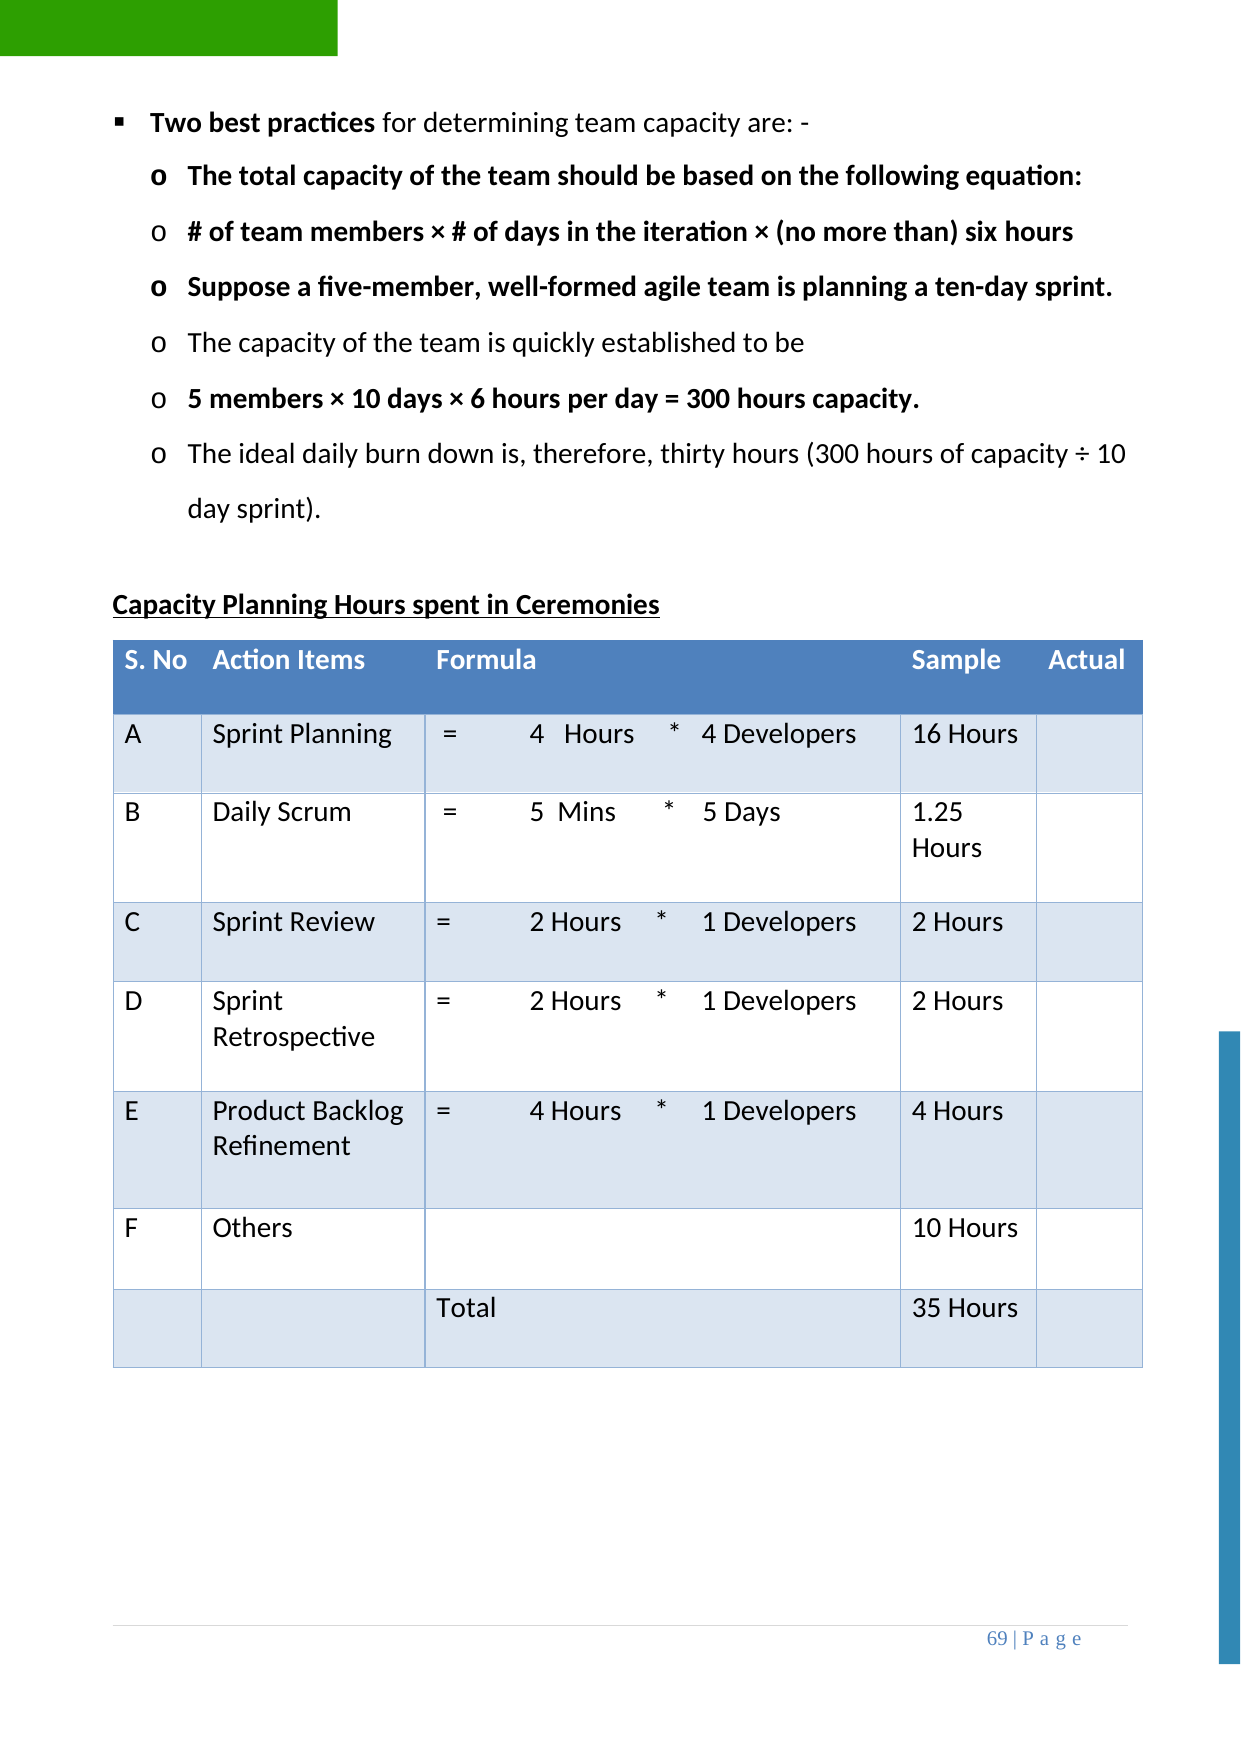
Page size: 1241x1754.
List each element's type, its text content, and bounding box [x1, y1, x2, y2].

table_cell 35 Hours [901, 1290, 1036, 1367]
table_cell 10 Hours [901, 1209, 1036, 1288]
table_cell E [114, 1092, 201, 1208]
table_cell [1037, 982, 1142, 1091]
table_cell [1037, 903, 1142, 981]
table_cell = 2 Hours * 1 Developers [426, 903, 900, 981]
table_cell 2 Hours [901, 982, 1036, 1091]
table_cell 1.25 Hours [901, 794, 1036, 902]
table_cell [1037, 794, 1142, 902]
table_cell F [114, 1209, 201, 1288]
table_cell Sprint Retrospective [202, 982, 424, 1091]
list The total capacity of the team should be based on the following equation: [150, 157, 1128, 194]
table_header Action Items [202, 641, 424, 714]
list Suppose a five-member, well-formed agile team is planning a ten-day sprint. [150, 268, 1128, 306]
table_cell 16 Hours [901, 715, 1036, 792]
table_cell = 4 Hours * 1 Developers [426, 1092, 900, 1208]
table_cell [1037, 1209, 1142, 1288]
table_cell [426, 1209, 900, 1288]
table_cell Sprint Review [202, 903, 424, 981]
table_header S. No [114, 641, 201, 714]
table_cell [1037, 1290, 1142, 1367]
table_cell Others [202, 1209, 424, 1288]
table_header Formula [426, 641, 900, 714]
table_cell A [114, 715, 201, 792]
table_cell 4 Hours [901, 1092, 1036, 1208]
table_cell = 5 Mins * 5 Days [426, 794, 900, 902]
table_cell C [114, 903, 201, 981]
table_cell Product Backlog Refinement [202, 1092, 424, 1208]
table_cell Daily Scrum [202, 794, 424, 902]
table_cell [202, 1290, 424, 1367]
table_cell [1037, 1092, 1142, 1208]
list The ideal daily burn down is, therefore, thirty hours (300 hours of capacity ÷ 10 day sprint). [150, 435, 1128, 526]
table_cell D [114, 982, 201, 1091]
table_cell B [114, 794, 201, 902]
table_header Sample [901, 641, 1036, 714]
table_cell [114, 1290, 201, 1367]
table_cell = 4 Hours * 4 Developers [426, 715, 900, 792]
table_cell Total [426, 1290, 900, 1367]
table_cell [1037, 715, 1142, 792]
table_cell = 2 Hours * 1 Developers [426, 982, 900, 1091]
list 5 members × 10 days × 6 hours per day = 300 hours capacity. [150, 380, 1128, 417]
list The capacity of the team is quickly established to be [150, 324, 1128, 361]
text Capacity Planning Hours spent in Ceremonies [112, 586, 1128, 622]
table_header Actual [1037, 641, 1142, 714]
list Two best practices for determining team capacity are: - [112, 104, 1128, 139]
table_cell Sprint Planning [202, 715, 424, 792]
list # of team members × # of days in the iteration × (no more than) six hours [150, 213, 1128, 250]
table_cell 2 Hours [901, 903, 1036, 981]
